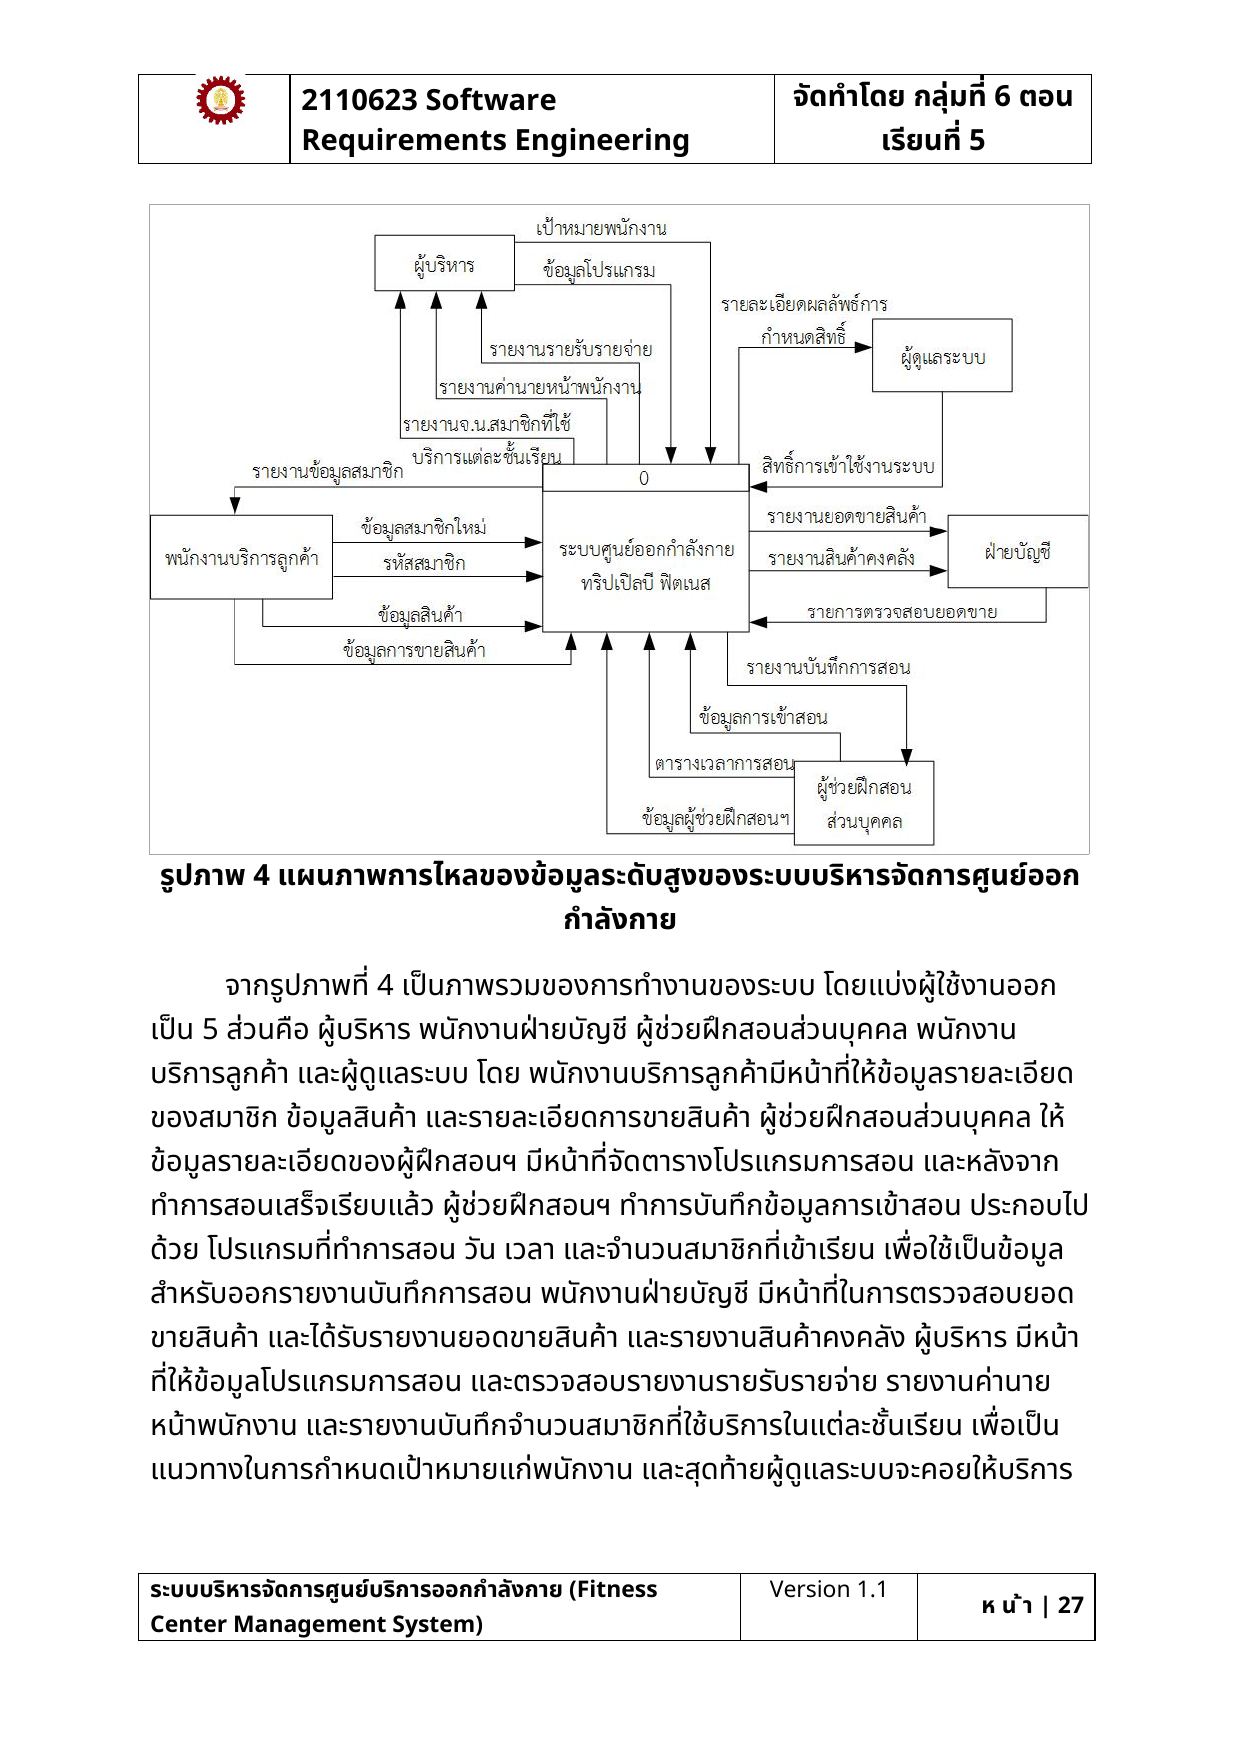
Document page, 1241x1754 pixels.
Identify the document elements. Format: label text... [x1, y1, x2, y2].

picture [195, 74, 246, 125]
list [150, 964, 1090, 1493]
picture [150, 205, 1089, 854]
